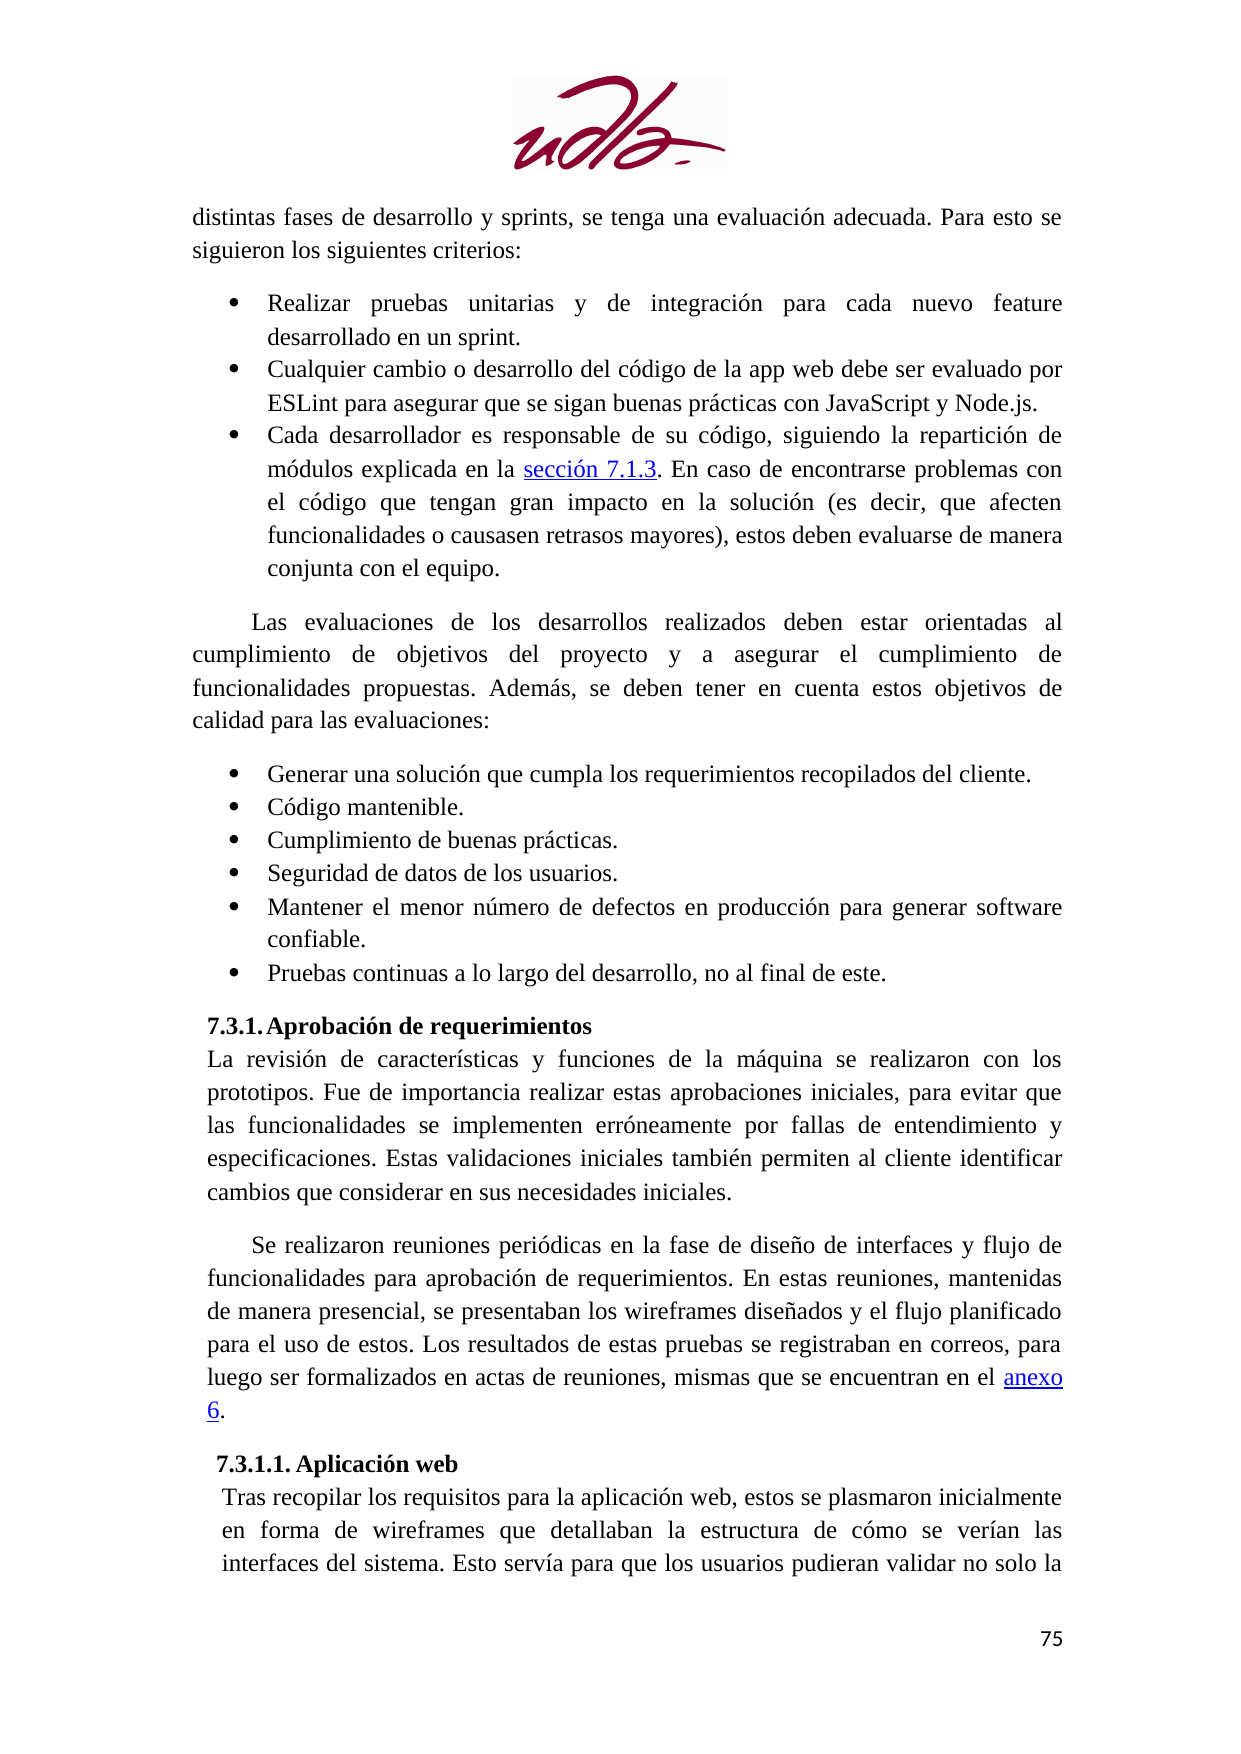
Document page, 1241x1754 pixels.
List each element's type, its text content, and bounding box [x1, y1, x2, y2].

list Seguridad de datos de los usuarios. [229, 858, 1063, 887]
list Generar una solución que cumpla los requerimientos recopilados del cliente. [229, 759, 1063, 788]
list Pruebas continuas a lo largo del desarrollo, no al final de este. [229, 958, 1063, 986]
list Realizar pruebas unitarias y de integración para cada nuevo feature desarrollado en un sprint. [229, 288, 1063, 350]
list Código mantenible. [229, 792, 1063, 821]
picture [509, 73, 731, 174]
list Cualquier cambio o desarrollo del código de la app web debe ser evaluado por ESLint para asegurar que se sigan buenas prácticas con JavaScript y Node.js. [229, 354, 1063, 416]
subtitle Aprobación de requerimientos [207, 1011, 1063, 1040]
subtitle Aplicación web [216, 1449, 1063, 1478]
text La revisión de características y funciones de la máquina se realizaron con los prototipos. Fue de importancia realizar estas aprobaciones iniciales, para evitar que las funcionalidades se implementen erróneamente por fallas de entendimiento y especificaciones. Estas validaciones iniciales también permiten al cliente identificar cambios que considerar en sus necesidades iniciales. [207, 1044, 1063, 1205]
list Cada desarrollador es responsable de su código, siguiendo la repartición de módulos explicada en la sección 7.1.3. En caso de encontrarse problemas con el código que tengan gran impacto en la solución (es decir, que afecten funcionalidades o causasen retrasos mayores), estos deben evaluarse de manera conjunta con el equipo. [229, 421, 1063, 581]
text Se realizaron reuniones periódicas en la fase de diseño de interfaces y flujo de funcionalidades para aprobación de requerimientos. En estas reuniones, mantenidas de manera presencial, se presentaban los wireframes diseñados y el flujo planificado para el uso de estos. Los resultados de estas pruebas se registraban en correos, para luego ser formalizados en actas de reuniones, mismas que se encuentran en el anexo 6. [207, 1230, 1063, 1424]
text Las evaluaciones de los desarrollos realizados deben estar orientadas al cumplimiento de objetivos del proyecto y a asegurar el cumplimiento de funcionalidades propuestas. Además, se deben tener en cuenta estos objetivos de calidad para las evaluaciones: [192, 607, 1063, 734]
list Mantener el menor número de defectos en producción para generar software confiable. [229, 892, 1063, 953]
list Cumplimiento de buenas prácticas. [229, 826, 1063, 854]
